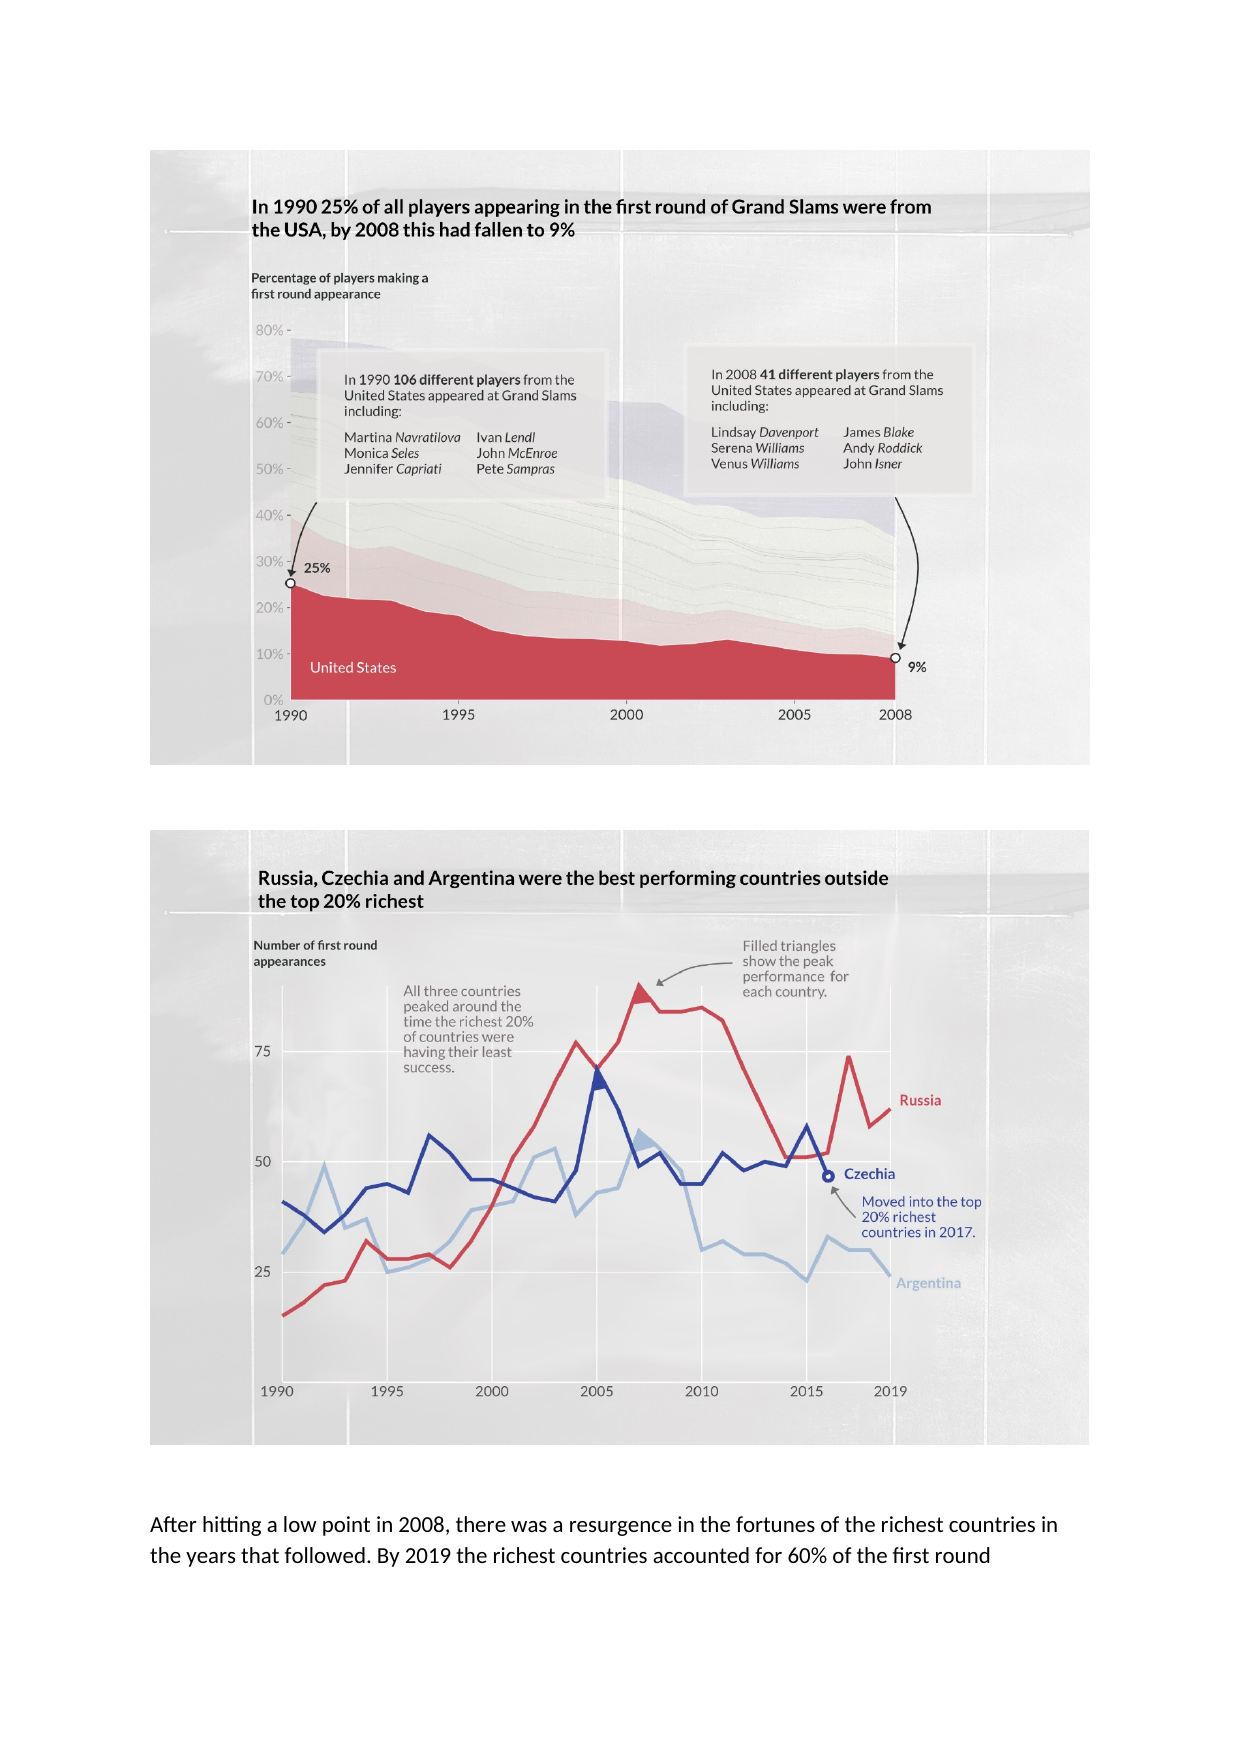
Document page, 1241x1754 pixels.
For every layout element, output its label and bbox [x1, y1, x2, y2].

picture [150, 830, 1090, 1445]
picture [150, 150, 1090, 765]
text [150, 1511, 1090, 1569]
